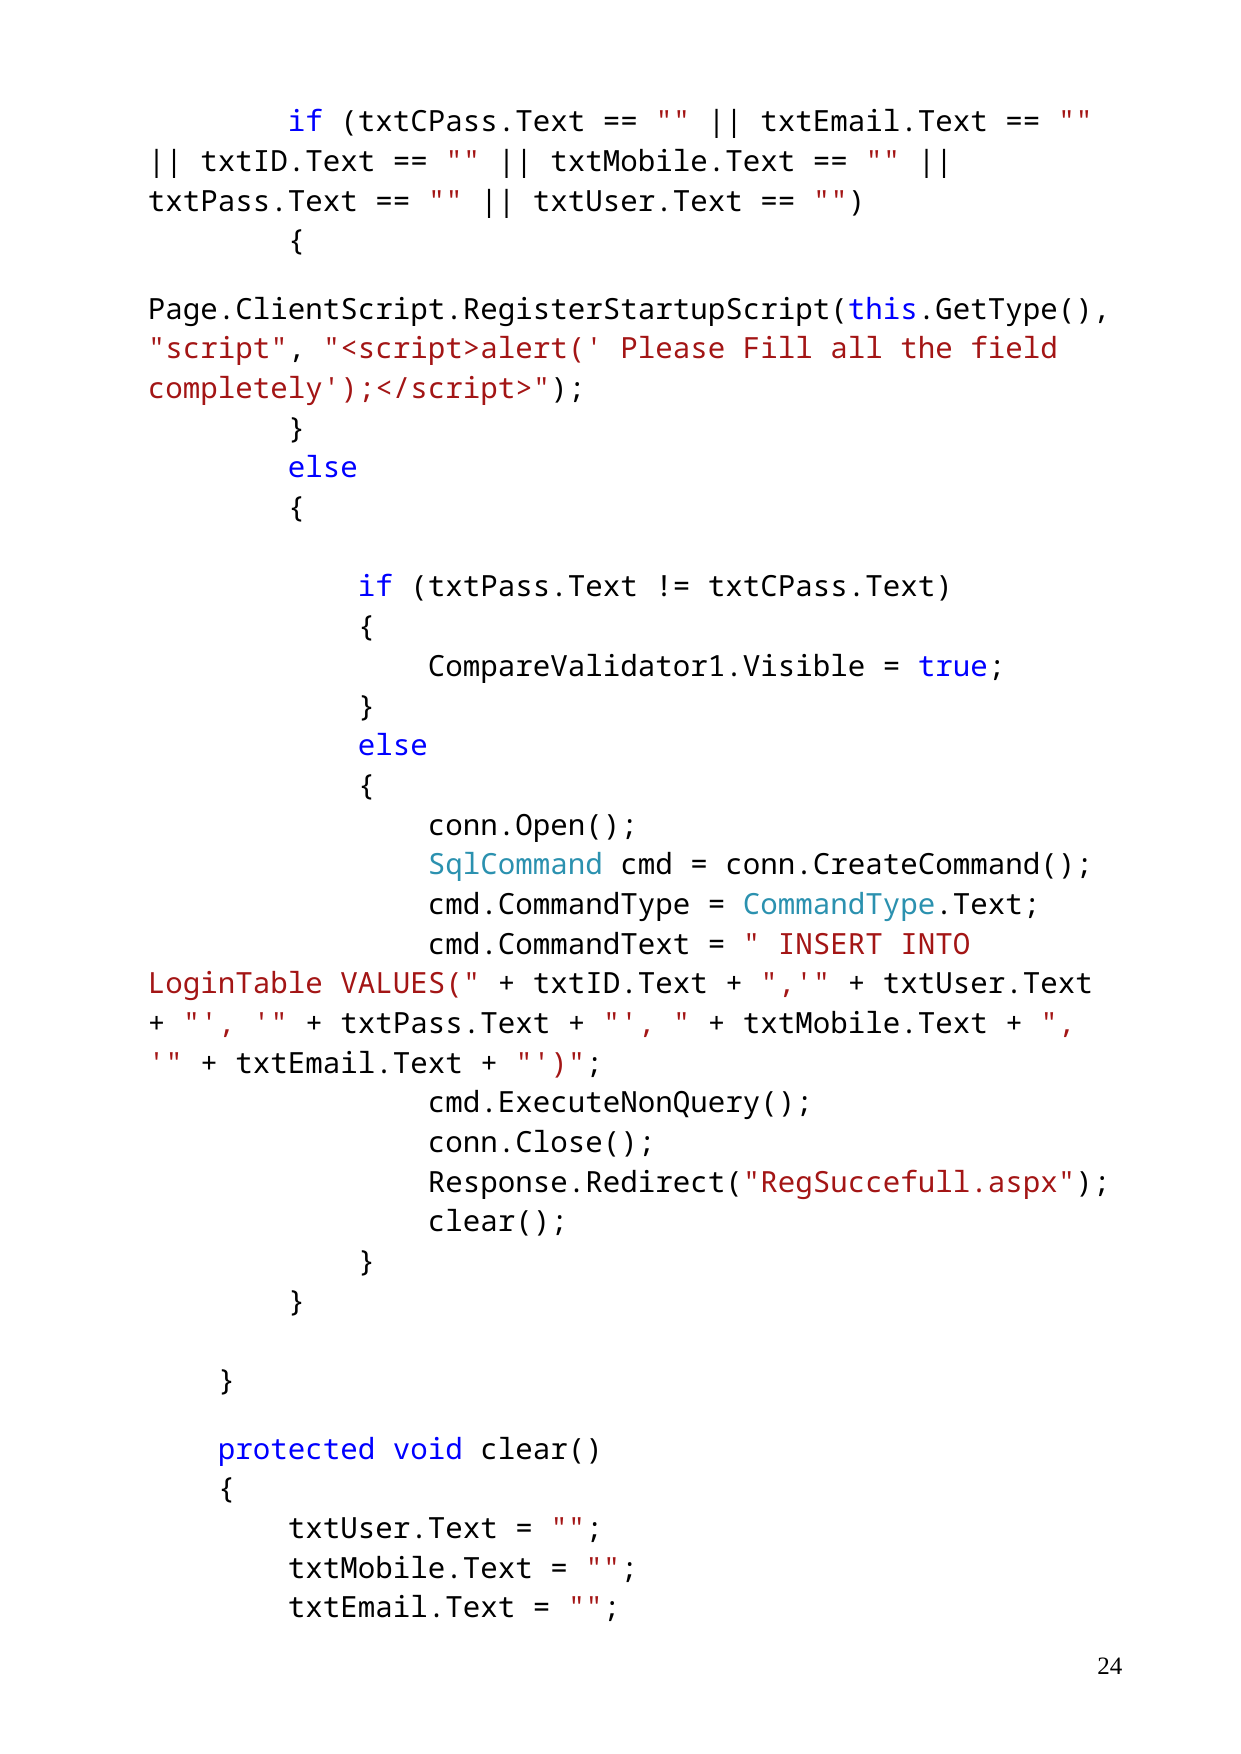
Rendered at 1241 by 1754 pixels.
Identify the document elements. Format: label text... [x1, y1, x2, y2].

text } [148, 685, 1122, 724]
text else [148, 724, 1122, 764]
text if (txtCPass.Text == "" || txtEmail.Text == "" || txtID.Text == "" || txtMobile.Text == "" || txtPass.Text == "" || txtUser.Text == "") [148, 100, 1122, 219]
text protected void clear() [148, 1428, 1122, 1468]
text } [148, 1280, 1122, 1320]
text Response.Redirect("RegSuccefull.aspx"); [148, 1161, 1122, 1201]
text txtUser.Text = ""; [148, 1507, 1122, 1547]
text if (txtPass.Text != txtCPass.Text) [148, 566, 1122, 605]
text { [148, 1468, 1122, 1507]
text cmd.CommandText = " INSERT INTO LoginTable VALUES(" + txtID.Text + ",'" + txtUser.Text + "', '" + txtPass.Text + "', " + txtMobile.Text + ", '" + txtEmail.Text + "')"; [148, 923, 1122, 1082]
text { [148, 219, 1122, 259]
text { [148, 605, 1122, 645]
text Page.ClientScript.RegisterStartupScript(this.GetType(), "script", "<script>alert(' Please Fill all the field completely');</script>"); [148, 259, 1122, 407]
text { [148, 486, 1122, 526]
text conn.Close(); [148, 1121, 1122, 1161]
text SqlCommand cmd = conn.CreateCommand(); [148, 843, 1122, 883]
text } [148, 407, 1122, 447]
text cmd.ExecuteNonQuery(); [148, 1082, 1122, 1121]
text txtEmail.Text = ""; [148, 1587, 1122, 1626]
text CompareValidator1.Visible = true; [148, 645, 1122, 685]
text clear(); [148, 1201, 1122, 1240]
text } [148, 1240, 1122, 1280]
text conn.Open(); [148, 804, 1122, 843]
text cmd.CommandType = CommandType.Text; [148, 883, 1122, 923]
text } [148, 1359, 1122, 1399]
text else [148, 447, 1122, 486]
text { [148, 764, 1122, 804]
text txtMobile.Text = ""; [148, 1547, 1122, 1587]
